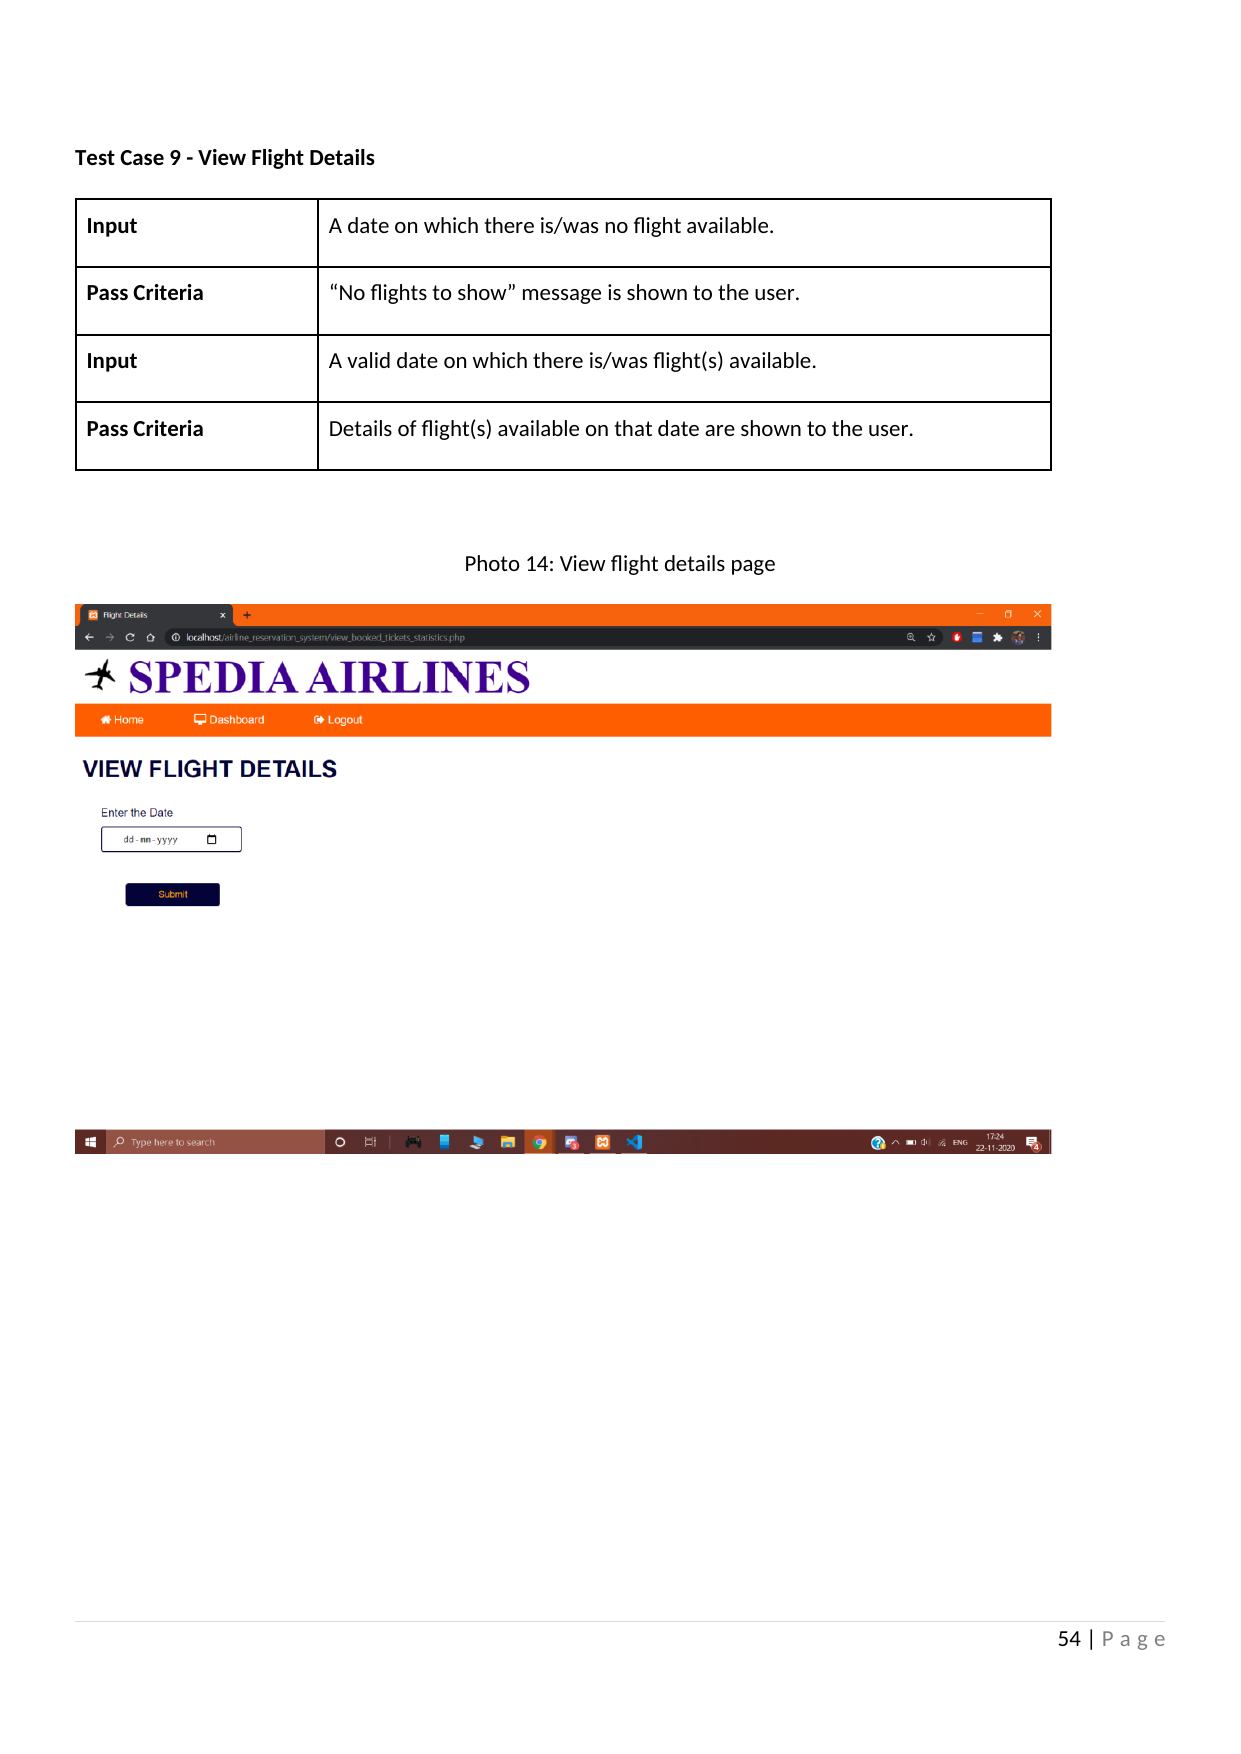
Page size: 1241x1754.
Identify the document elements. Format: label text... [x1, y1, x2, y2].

table_cell “No flights to show” message is shown to the user. [319, 268, 1050, 333]
table_cell Details of flight(s) available on that date are shown to the user. [319, 403, 1050, 469]
table_header A date on which there is/was no flight available. [319, 200, 1050, 266]
table_cell Input [77, 336, 317, 401]
table_cell Pass Criteria [77, 268, 317, 333]
table_cell A valid date on which there is/was flight(s) available. [319, 336, 1050, 401]
table_header Input [77, 200, 317, 266]
picture [75, 604, 1052, 1154]
table_cell Pass Criteria [77, 403, 317, 469]
text Photo 14: View flight details page [75, 549, 1165, 577]
text Test Case 9 - View Flight Details [75, 143, 1165, 171]
